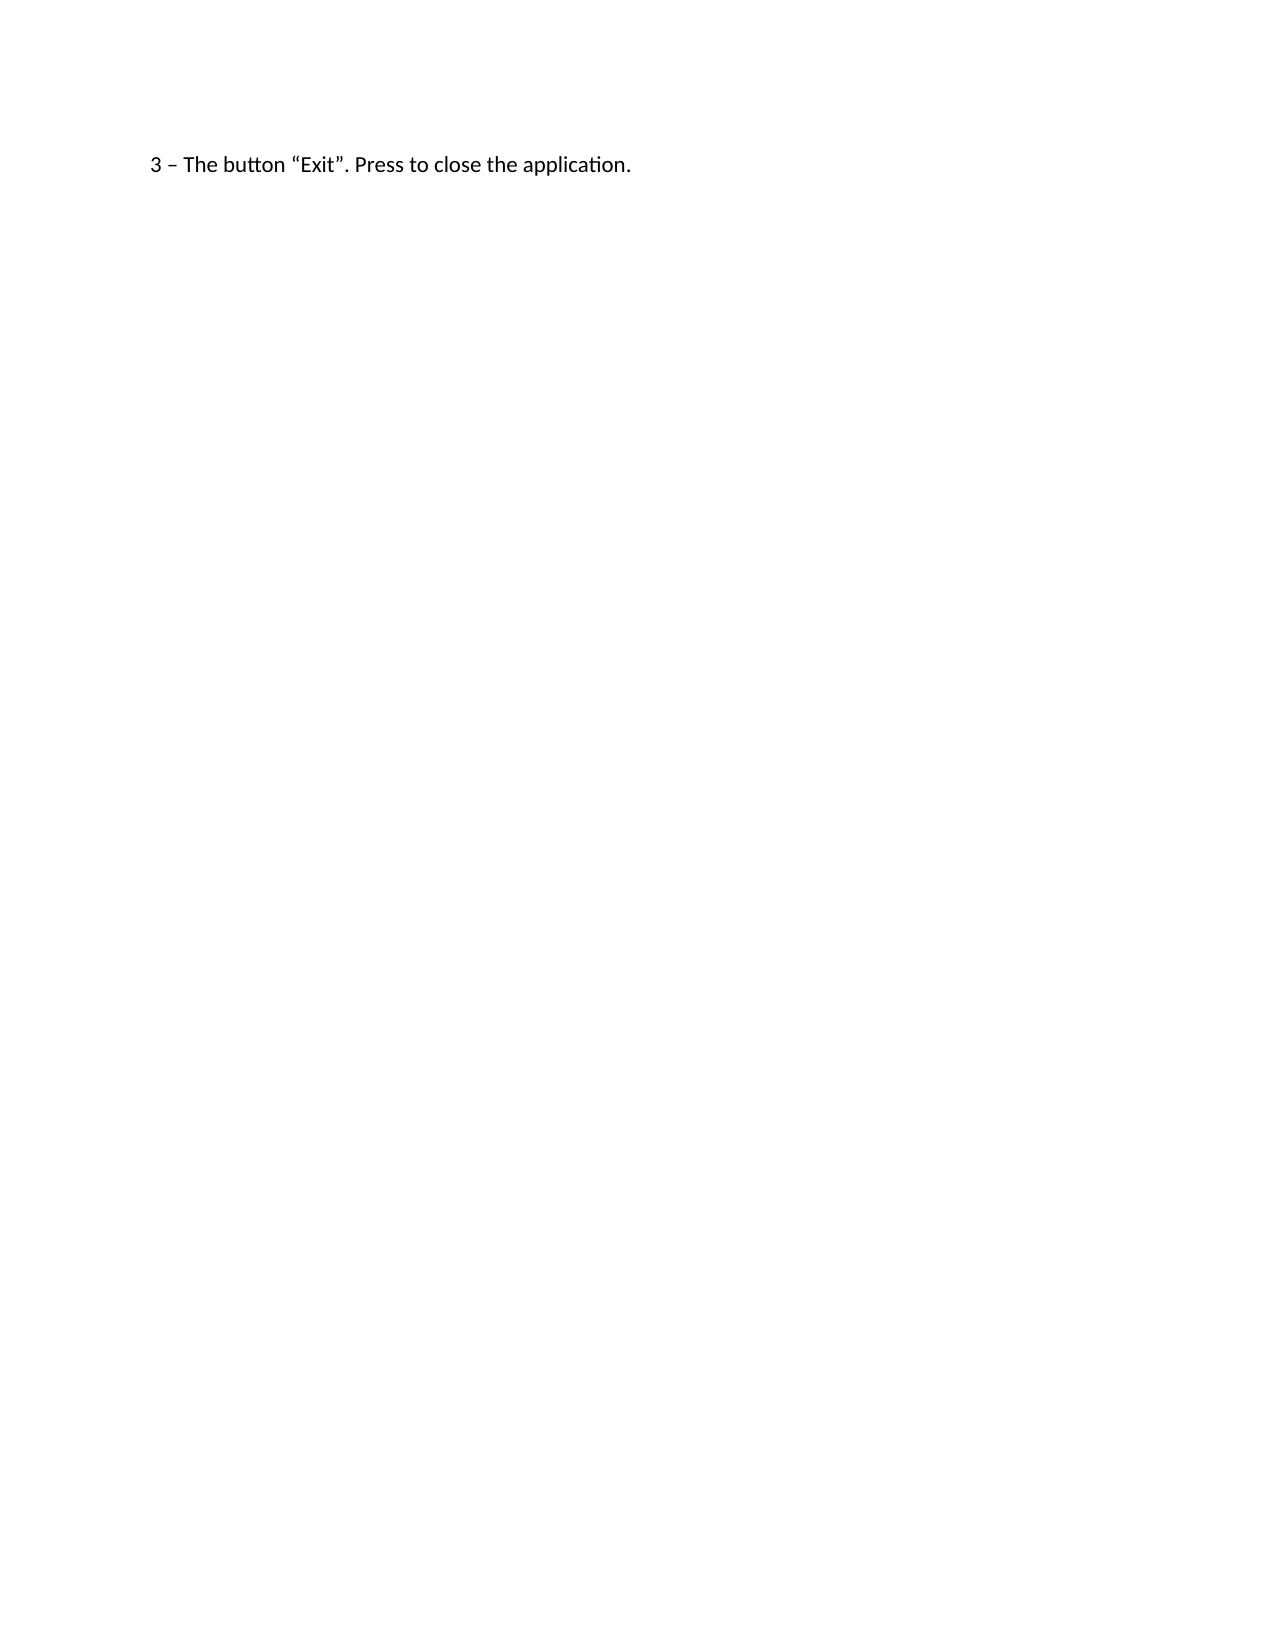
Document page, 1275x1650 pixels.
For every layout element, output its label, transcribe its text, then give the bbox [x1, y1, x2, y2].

text 3 – The button “Exit”. Press to close the application. [150, 150, 1125, 178]
